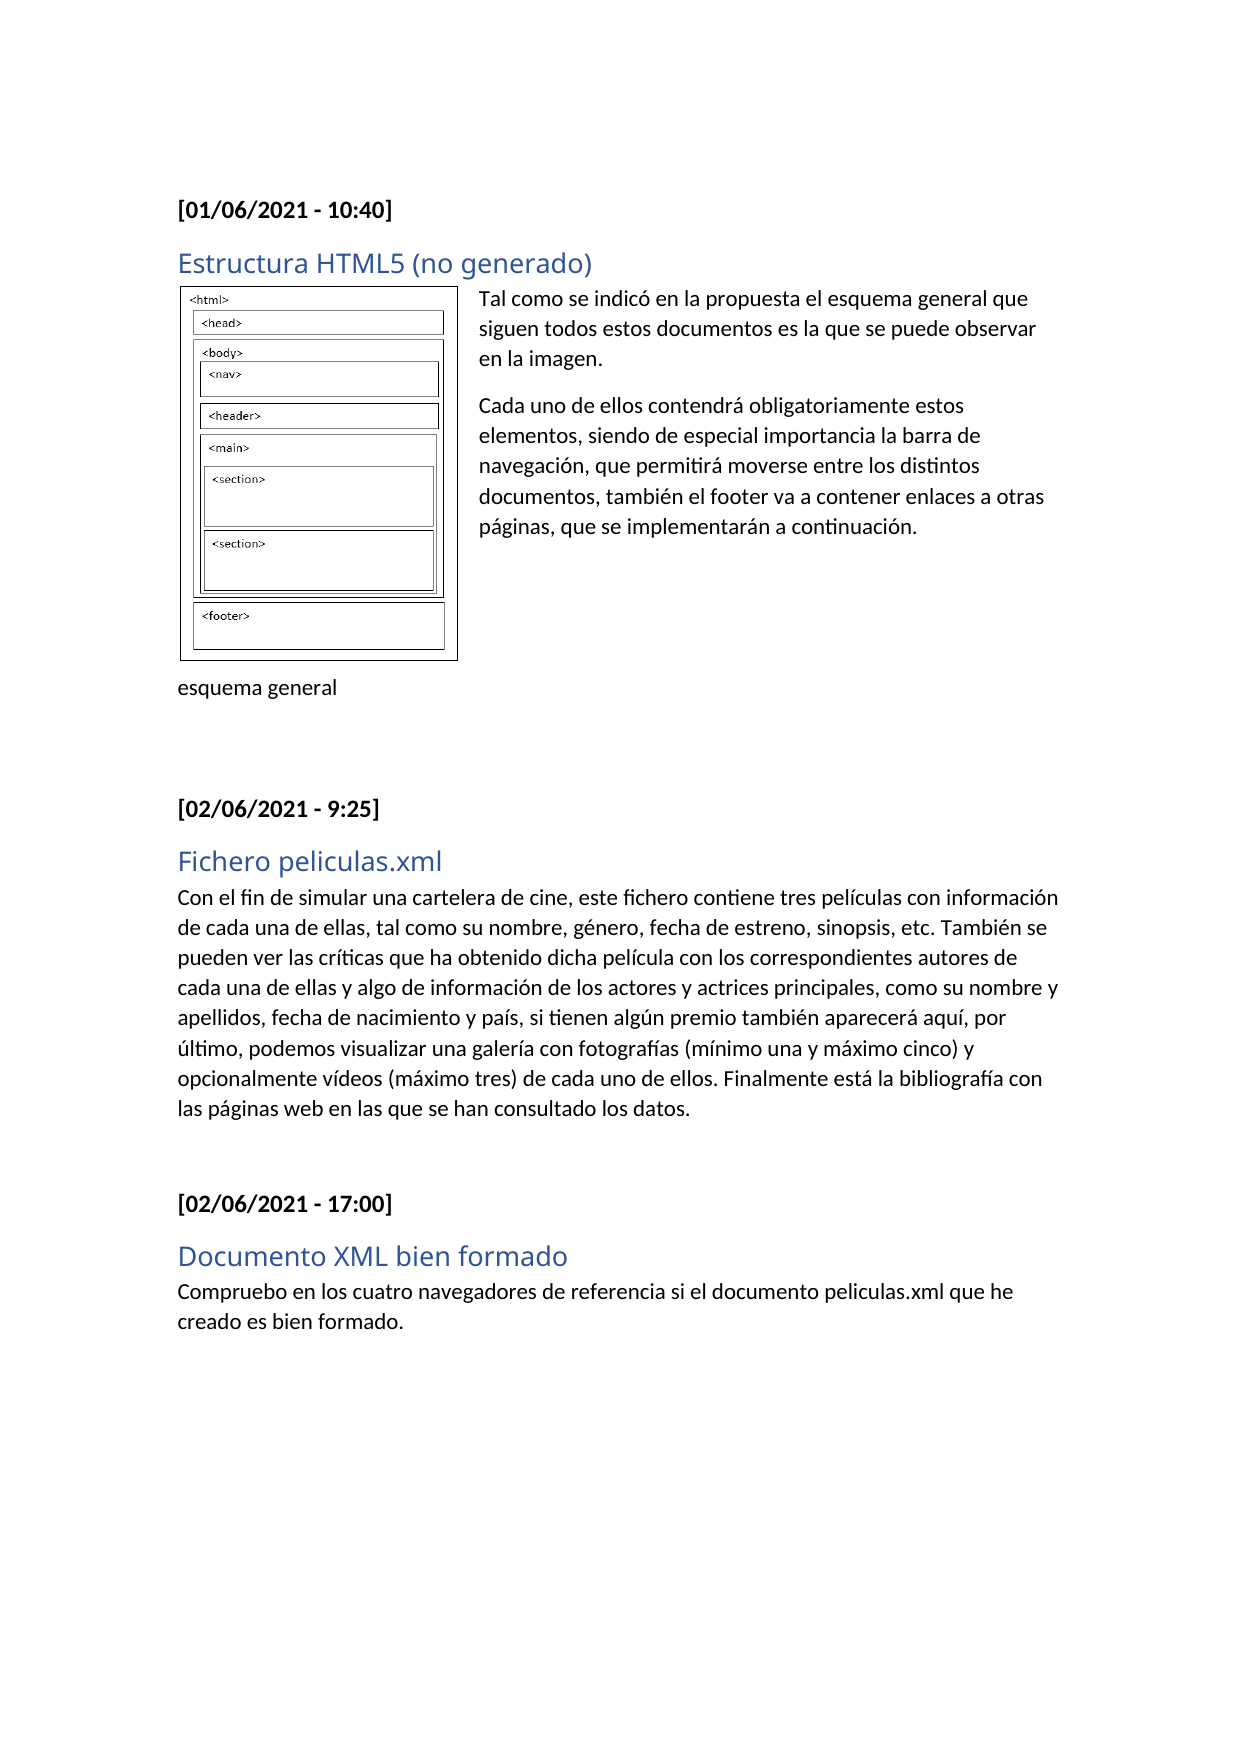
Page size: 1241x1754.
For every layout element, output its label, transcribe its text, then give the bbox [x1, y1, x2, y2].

text [02/06/2021 - 9:25] [177, 793, 1063, 824]
text [01/06/2021 - 10:40] [177, 194, 1063, 225]
text Compruebo en los cuatro navegadores de referencia si el documento peliculas.xml que he creado es bien formado. [177, 1277, 1063, 1335]
text Tal como se indicó en la propuesta el esquema general que siguen todos estos documentos es la que se puede observar en la imagen. [460, 284, 1063, 372]
text Cada uno de ellos contendrá obligatoriamente estos elementos, siendo de especial importancia la barra de navegación, que permitirá moverse entre los distintos documentos, también el footer va a contener enlaces a otras páginas, que se implementarán a continuación. [460, 391, 1063, 540]
subtitle Fichero peliculas.xml [177, 843, 1063, 880]
picture [177, 283, 460, 664]
subtitle Estructura HTML5 (no generado) [177, 244, 1063, 281]
text [02/06/2021 - 17:00] [177, 1188, 1063, 1218]
subtitle Documento XML bien formado [177, 1237, 1063, 1274]
text Con el fin de simular una cartelera de cine, este fichero contiene tres películas con información de cada una de ellas, tal como su nombre, género, fecha de estreno, sinopsis, etc. También se pueden ver las críticas que ha obtenido dicha película con los correspondientes autores de cada una de ellas y algo de información de los actores y actrices principales, como su nombre y apellidos, fecha de nacimiento y país, si tienen algún premio también aparecerá aquí, por último, podemos visualizar una galería con fotografías (mínimo una y máximo cinco) y opcionalmente vídeos (máximo tres) de cada uno de ellos. Finalmente está la bibliografía con las páginas web en las que se han consultado los datos. [177, 883, 1063, 1122]
